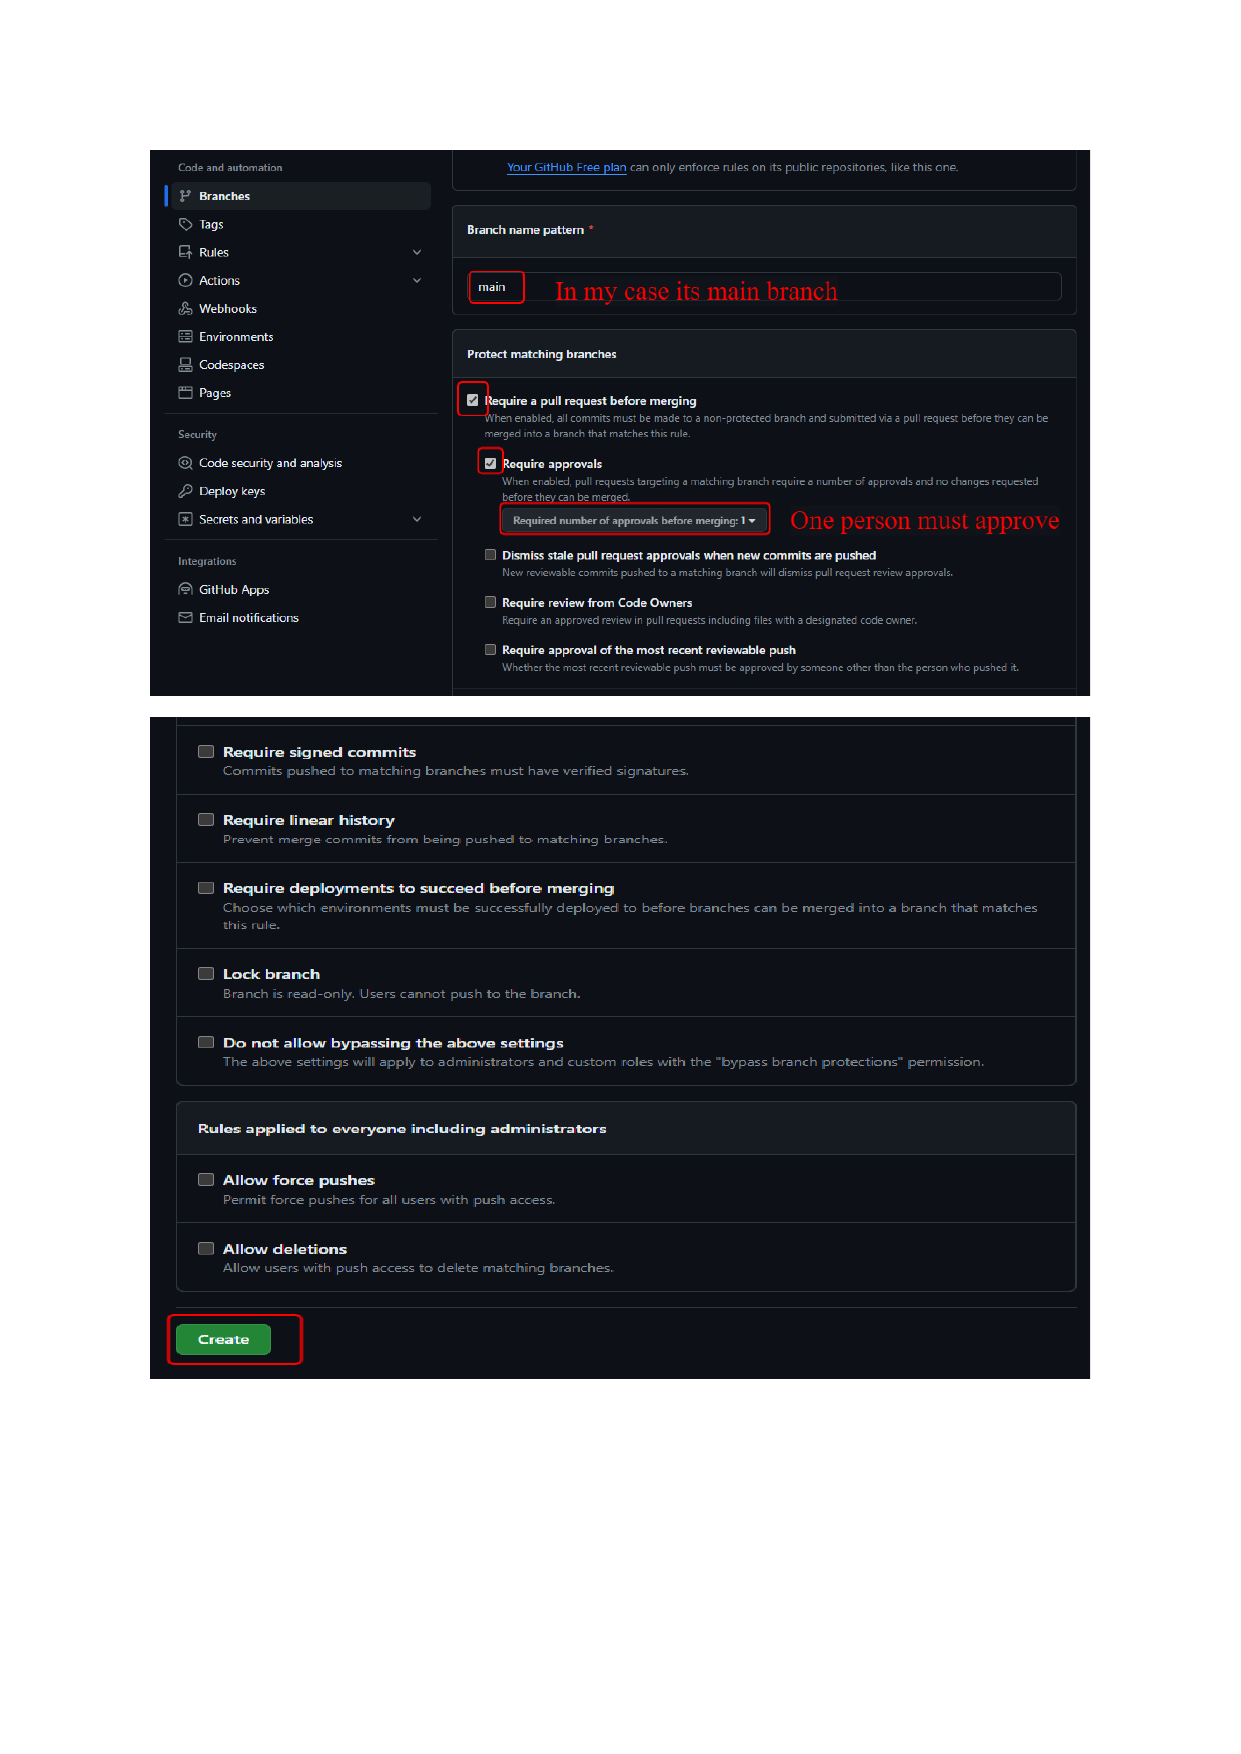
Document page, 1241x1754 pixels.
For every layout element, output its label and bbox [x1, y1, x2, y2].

picture [150, 150, 1091, 696]
picture [150, 717, 1091, 1379]
